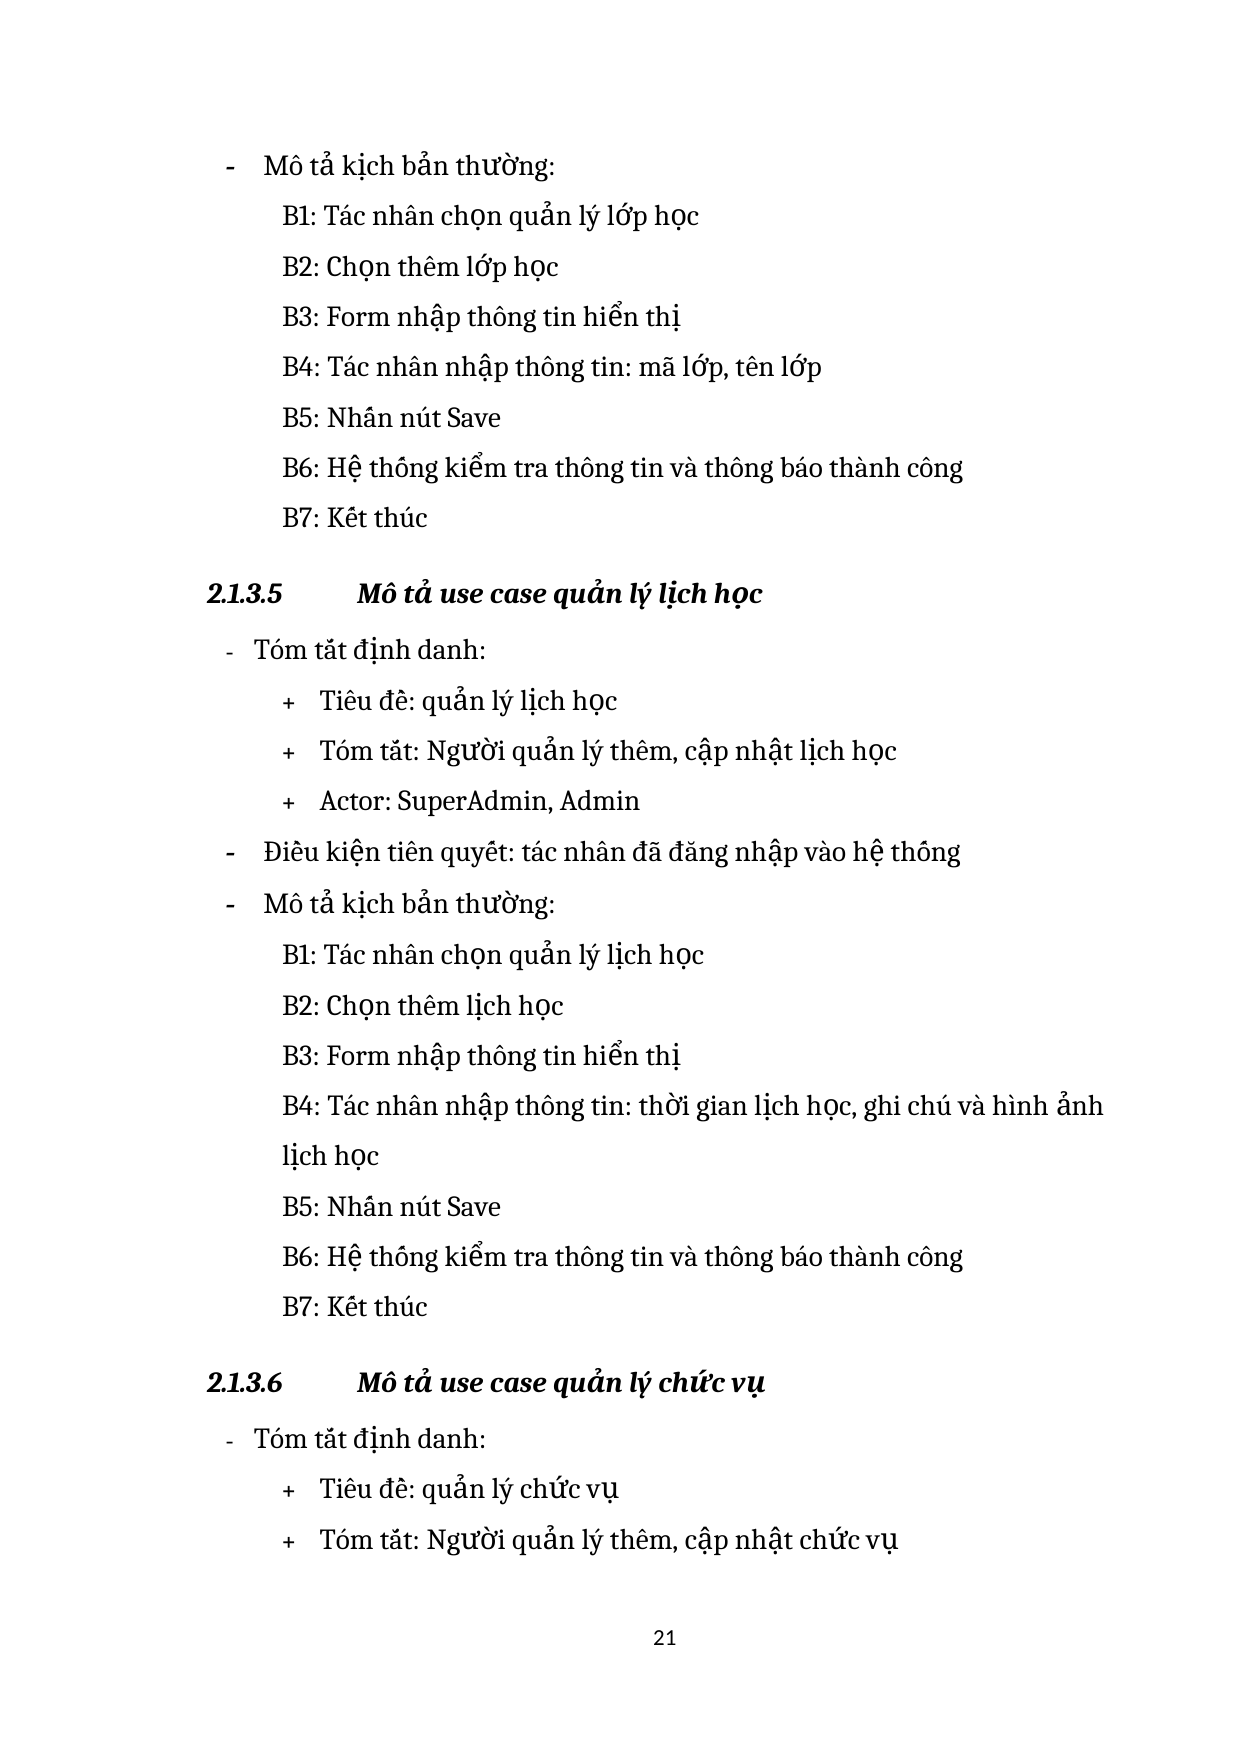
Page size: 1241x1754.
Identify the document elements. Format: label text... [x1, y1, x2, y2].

text B6: Hệ thống kiểm tra thông tin và thông báo thành công [282, 451, 1122, 485]
list Actor: SuperAdmin, Admin [282, 784, 1122, 818]
text B1: Tác nhân chọn quản lý lịch học [282, 938, 1122, 972]
text B1: Tác nhân chọn quản lý lớp học [282, 199, 1122, 233]
text B2: Chọn thêm lịch học [282, 989, 1122, 1022]
text B2: Chọn thêm lớp học [282, 250, 1122, 283]
list Mô tả kịch bản thường: [226, 886, 1122, 921]
list Tiêu đề: quản lý chức vụ [282, 1473, 1122, 1506]
text B7: Kết thúc [282, 1291, 1122, 1324]
text B4: Tác nhân nhập thông tin: mã lớp, tên lớp [282, 351, 1122, 384]
subtitle Mô tả use case quản lý lịch học [207, 577, 1122, 610]
list Tiêu đề: quản lý lịch học [282, 684, 1122, 717]
text B5: Nhấn nút Save [282, 401, 1122, 434]
subtitle Mô tả use case quản lý chức vụ [207, 1366, 1122, 1399]
list Điều kiện tiên quyết: tác nhân đã đăng nhập vào hệ thống [226, 834, 1122, 869]
list Tóm tắt: Người quản lý thêm, cập nhật lịch học [282, 734, 1122, 767]
list Mô tả kịch bản thường: [226, 148, 1122, 182]
text B6: Hệ thống kiểm tra thông tin và thông báo thành công [282, 1240, 1122, 1274]
text B4: Tác nhân nhập thông tin: thời gian lịch học, ghi chú và hình ảnh lịch học [282, 1089, 1122, 1173]
text B3: Form nhập thông tin hiển thị [282, 1039, 1122, 1072]
list Tóm tắt định danh: [226, 1422, 1122, 1456]
text B3: Form nhập thông tin hiển thị [282, 300, 1122, 334]
list Tóm tắt định danh: [226, 633, 1122, 667]
text B7: Kết thúc [282, 501, 1122, 535]
list Tóm tắt: Người quản lý thêm, cập nhật chức vụ [282, 1523, 1122, 1557]
text B5: Nhấn nút Save [282, 1190, 1122, 1223]
